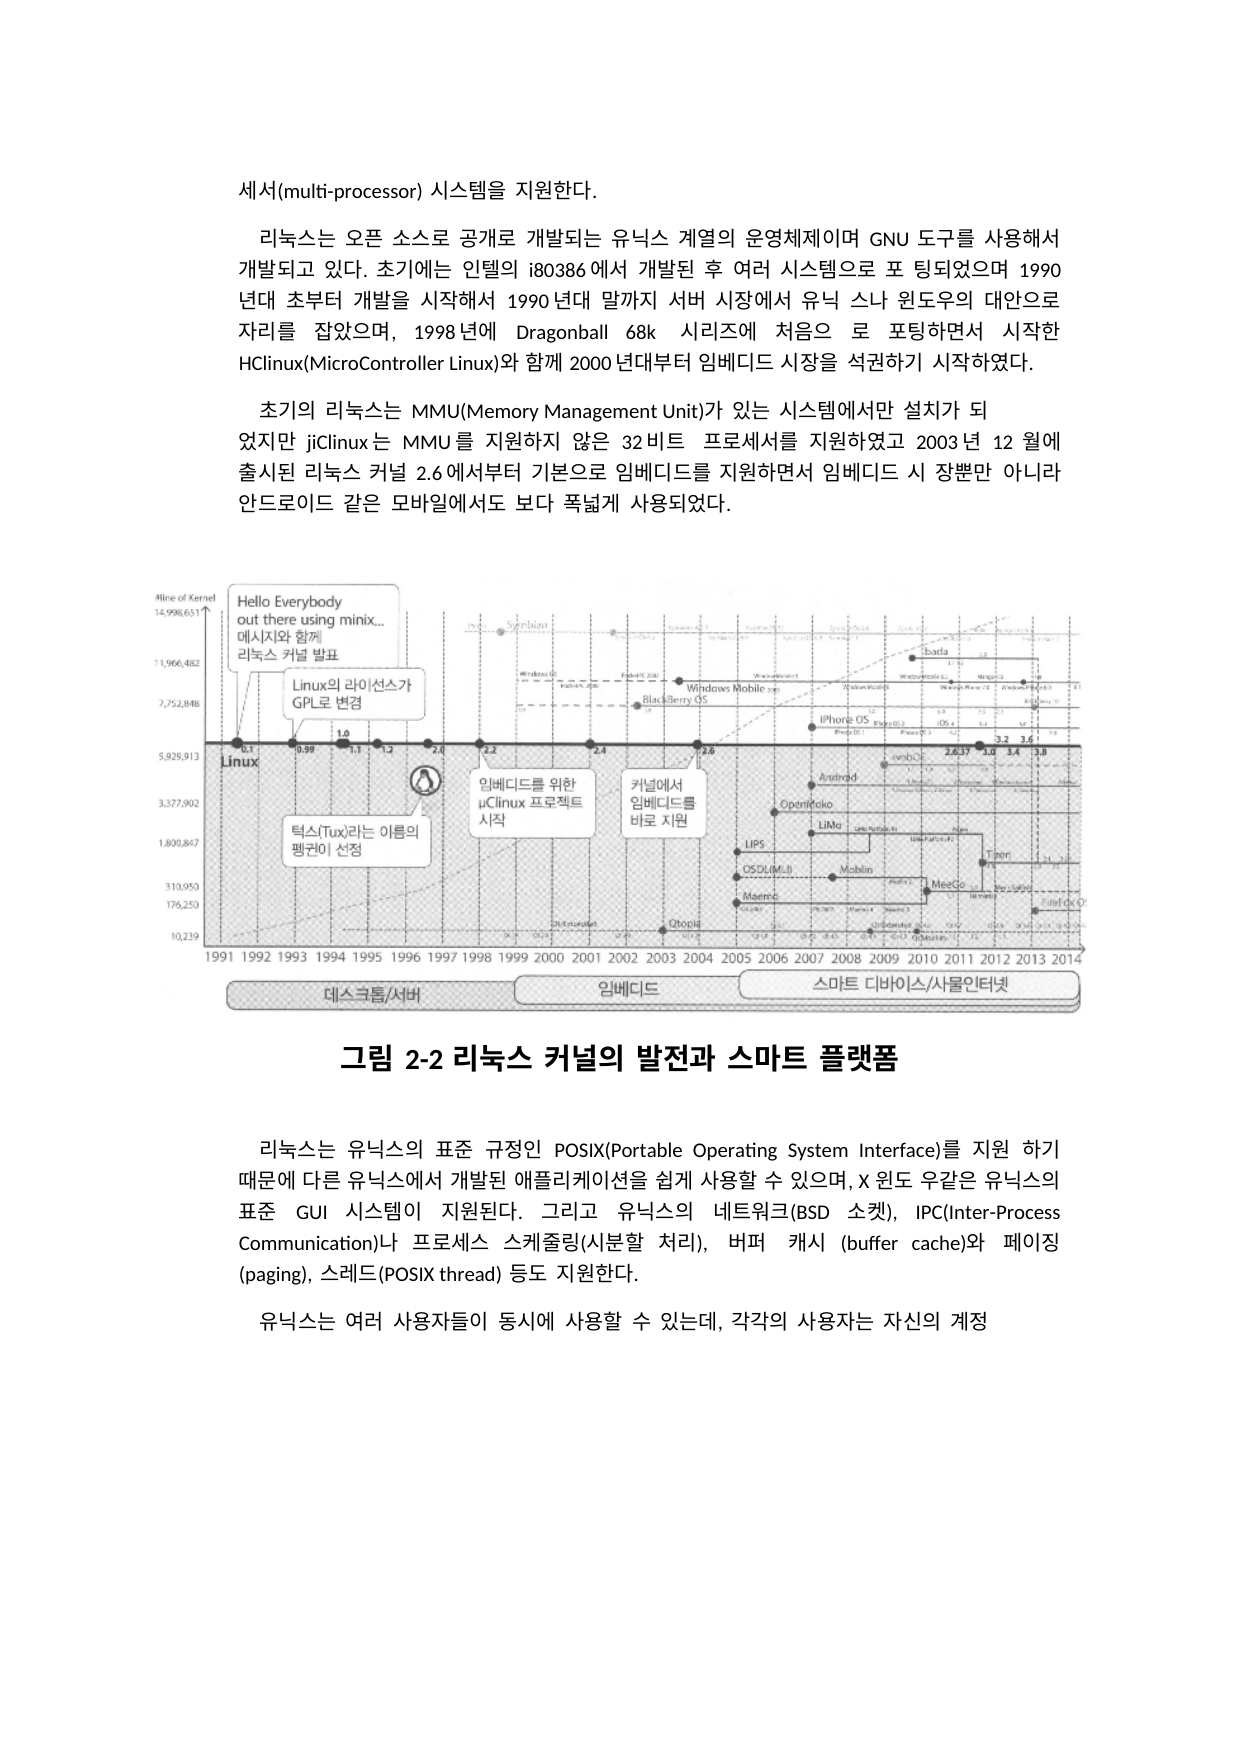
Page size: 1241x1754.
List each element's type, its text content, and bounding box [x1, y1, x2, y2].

text 세서(multi-processor) 시스템을 지원한다. [239, 174, 1105, 204]
text 리눅스는 오픈 소스로 공개로 개발되는 유닉스 계열의 운영체제이며 GNU 도구를 사용해서 개발되고 있다. 초기에는 인텔의 i80386에서 개발된 후 여러 시스템으로 포 팅되었으며 1990년대 초부터 개발을 시작해서 1990년대 말까지 서버 시장에서 유닉 스나 윈도우의 대안으로 자리를 잡았으며, 1998년에 Dragonball 68k 시리즈에 처음으 로 포팅하면서 시작한 HClinux(MicroController Linux)와 함께 2000년대부터 임베디드 시장을 석권하기 시작하였다. [238, 222, 1061, 377]
picture [153, 579, 1087, 1019]
text 었지만 jiClinux는 MMU를 지원하지 않은 32비트 프로세서를 지원하였고 2003년 12 월에 출시된 리눅스 커널 2.6에서부터 기본으로 임베디드를 지원하면서 임베디드 시 장뿐만 아니라 안드로이드 같은 모바일에서도 보다 폭넓게 사용되었다. [238, 425, 1061, 518]
text 유닉스는 여러 사용자들이 동시에 사용할 수 있는데, 각각의 사용자는 자신의 계정 [259, 1305, 1105, 1335]
text 초기의 리눅스는 MMU(Memory Management Unit)가 있는 시스템에서만 설치가 되 [259, 394, 1105, 424]
text 리눅스는 유닉스의 표준 규정인 POSIX(Portable Operating System Interface)를 지원 하기 때문에 다른 유닉스에서 개발된 애플리케이션을 쉽게 사용할 수 있으며, X 윈도 우같은 유닉스의 표준 GUI 시스템이 지원된다. 그리고 유닉스의 네트워크(BSD 소켓), IPC(Inter-Process Communication)나 프로세스 스케줄링(시분할 처리), 버퍼 캐시 (buffer cache)와 페이징(paging), 스레드(POSIX thread) 등도 지원한다. [238, 1133, 1061, 1288]
